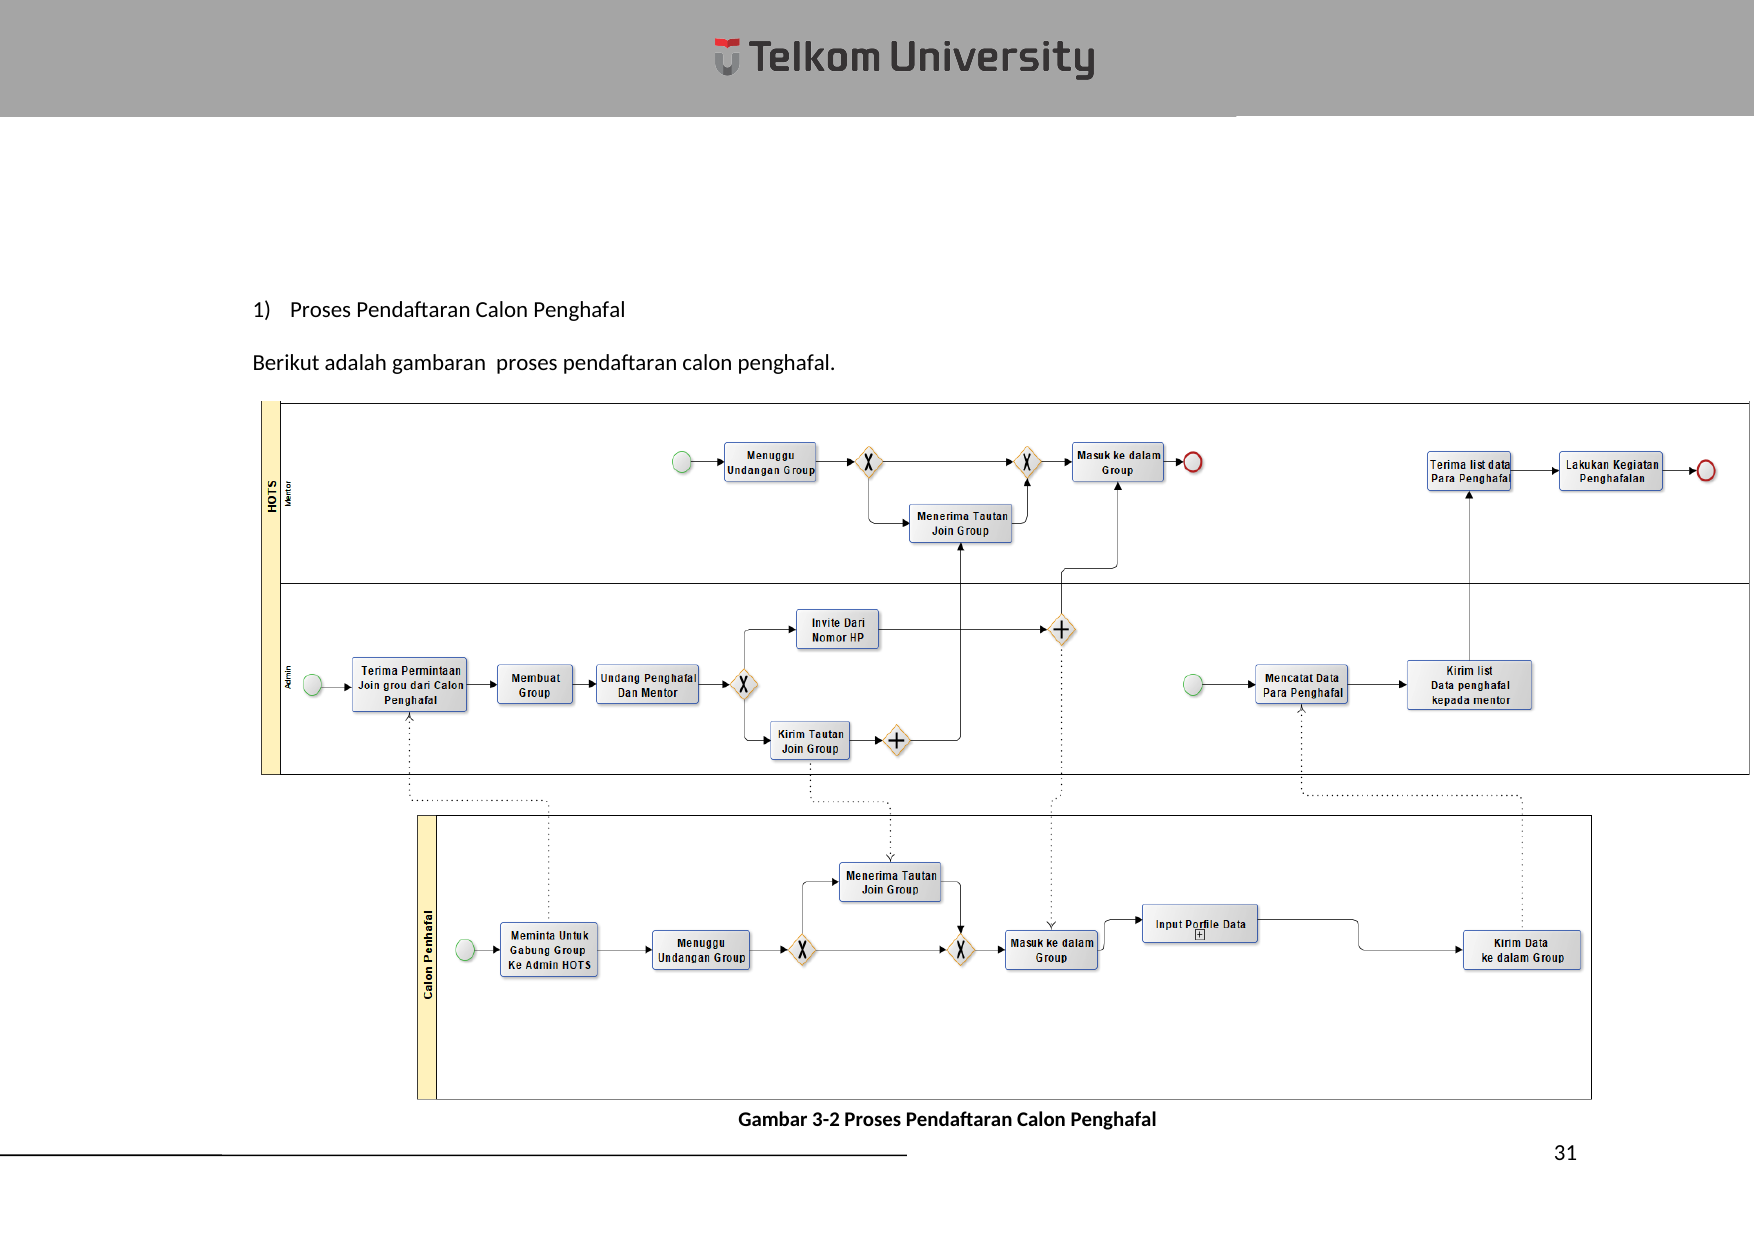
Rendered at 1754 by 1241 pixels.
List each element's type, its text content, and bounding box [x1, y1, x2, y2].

list Proses Pendaftaran Calon Penghafal [252, 295, 1577, 323]
picture [715, 38, 1094, 80]
picture [255, 401, 1754, 1111]
text Berikut adalah gambaran proses pendaftaran calon penghafal. [177, 348, 1577, 376]
